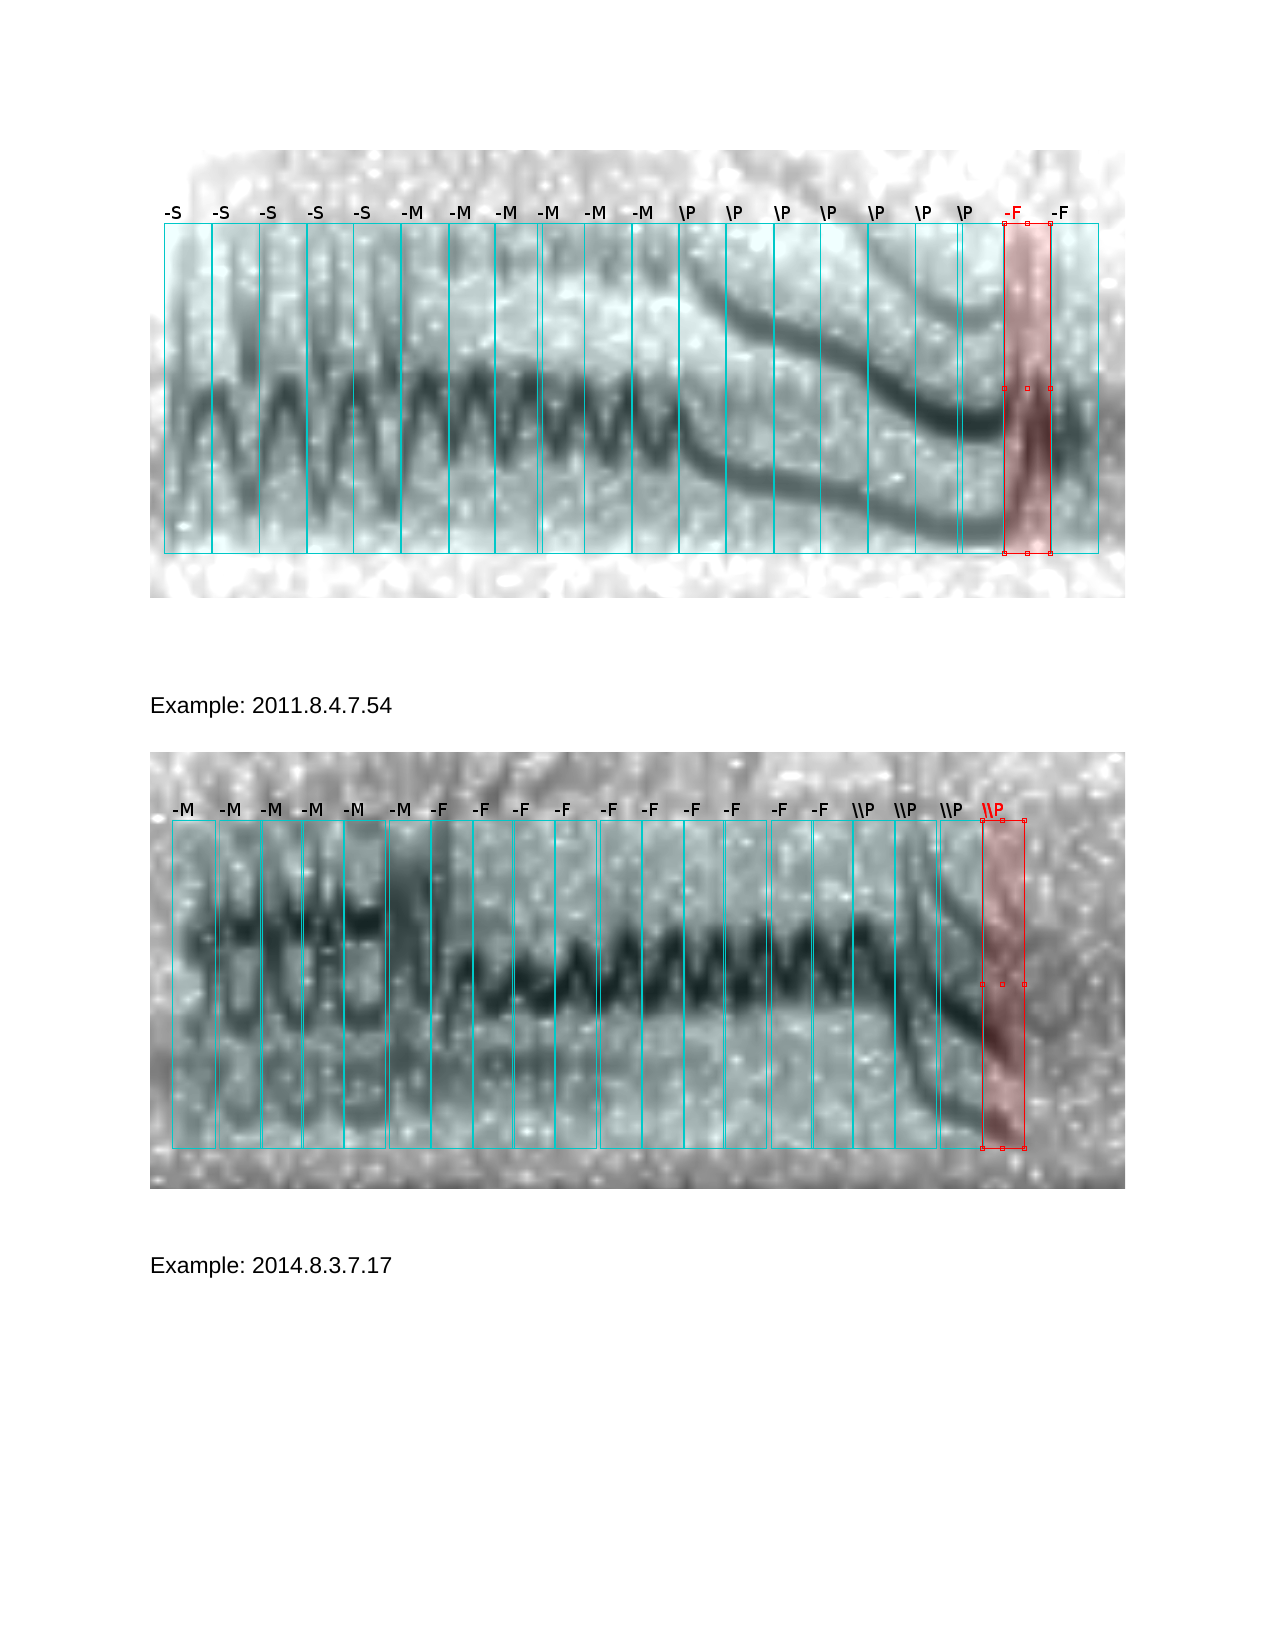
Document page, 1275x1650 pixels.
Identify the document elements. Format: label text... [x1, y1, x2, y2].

text Example: 2011.8.4.7.54 [150, 692, 1125, 719]
text Example: 2014.8.3.7.17 [150, 1252, 1125, 1279]
picture [150, 752, 1125, 1189]
picture [150, 150, 1125, 598]
